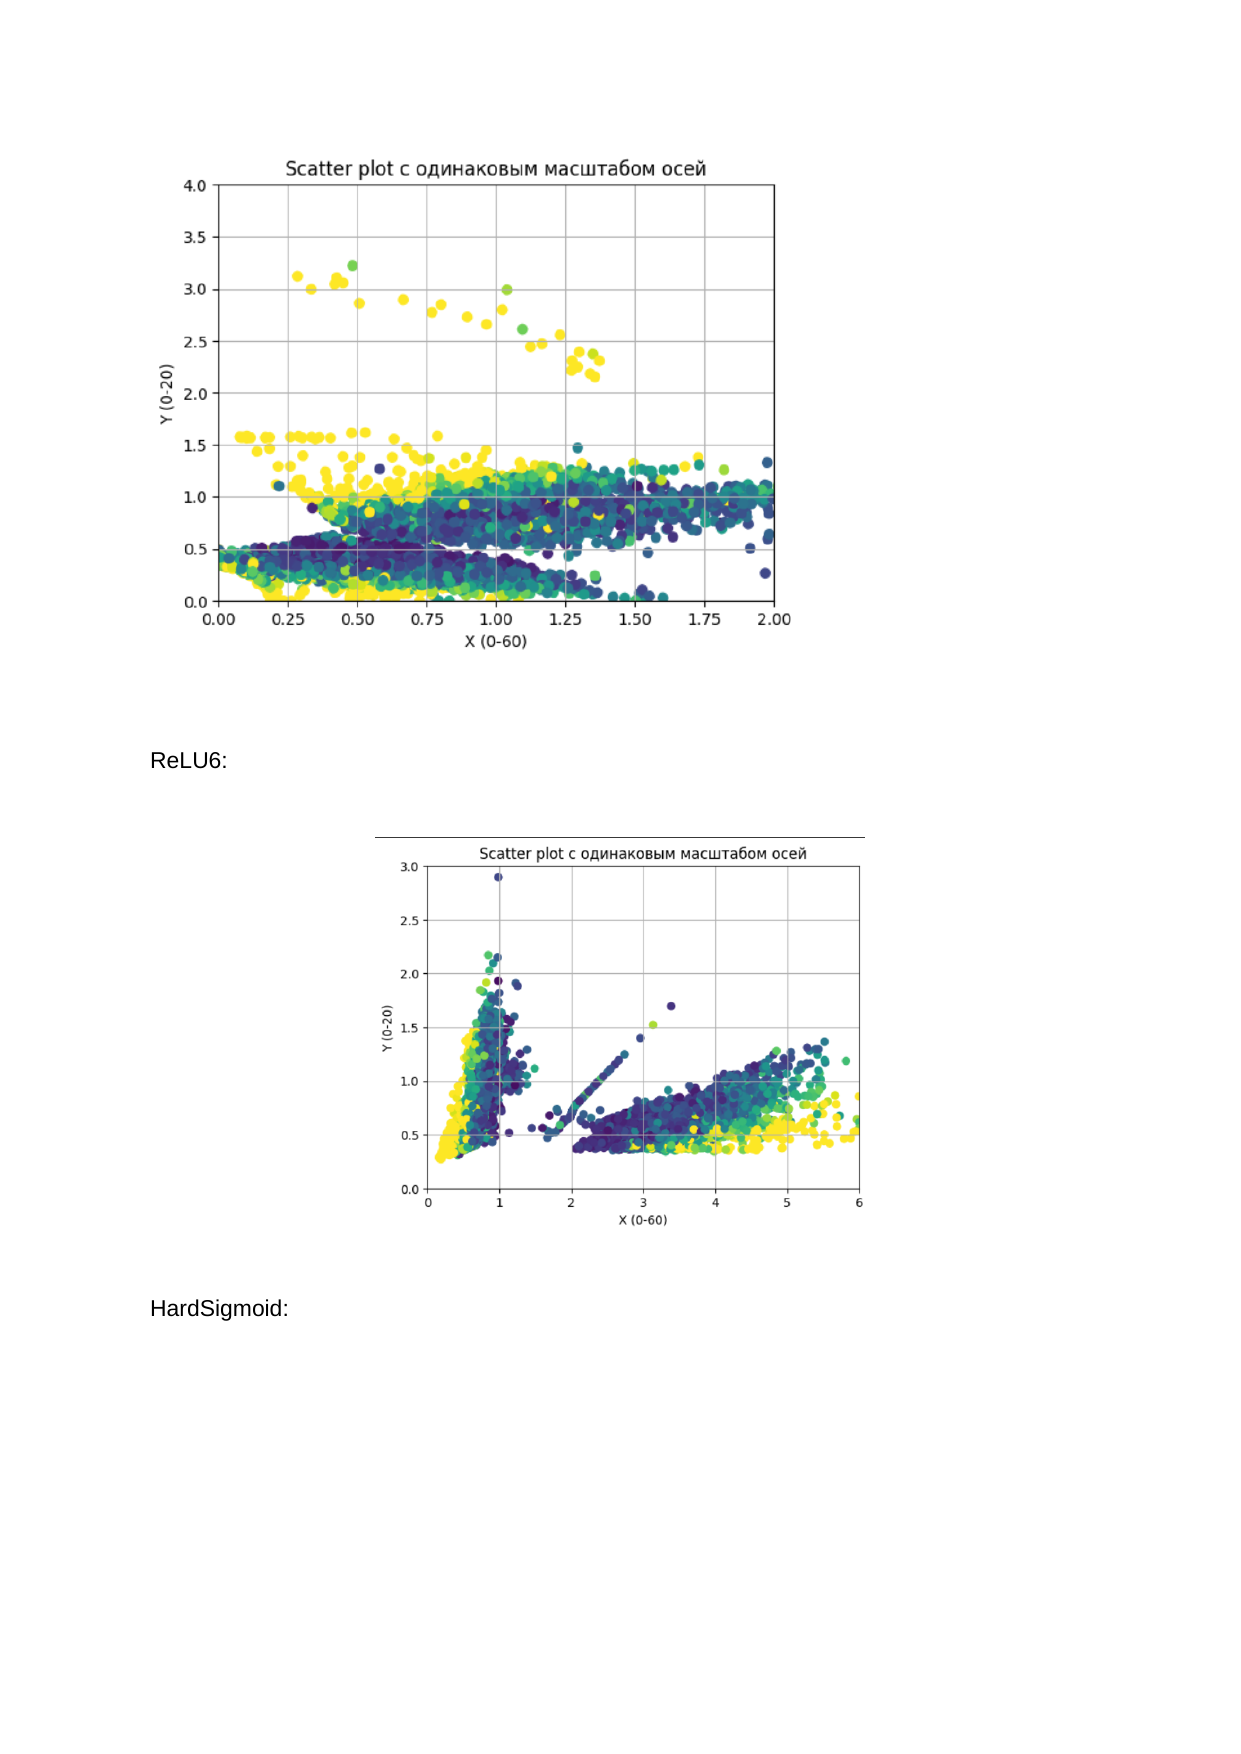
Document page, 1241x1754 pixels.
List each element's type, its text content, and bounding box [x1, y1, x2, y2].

text HardSigmoid: [150, 1294, 1090, 1321]
picture [375, 837, 865, 1231]
text ReLU6: [150, 747, 1090, 773]
picture [150, 150, 798, 653]
